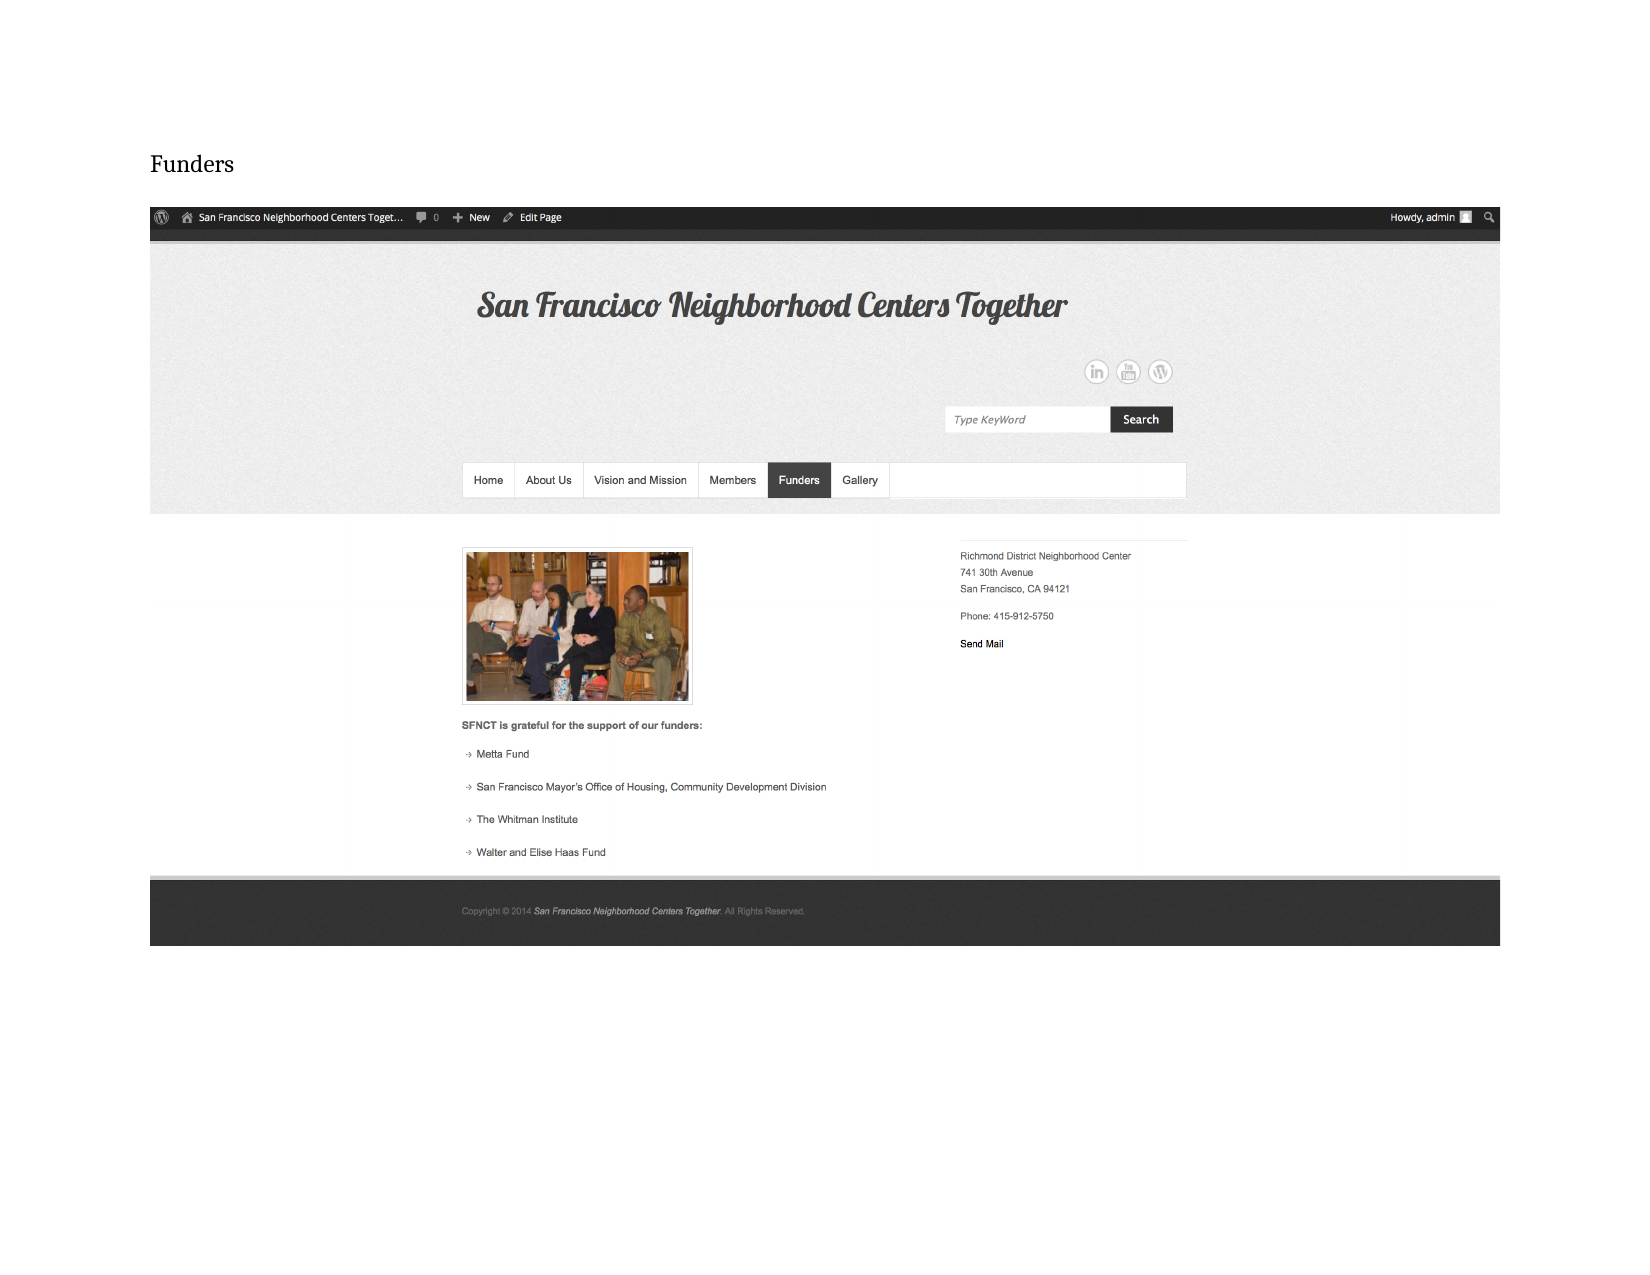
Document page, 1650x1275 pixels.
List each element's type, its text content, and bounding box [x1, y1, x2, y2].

text Funders [150, 150, 1500, 179]
picture [150, 207, 1500, 946]
